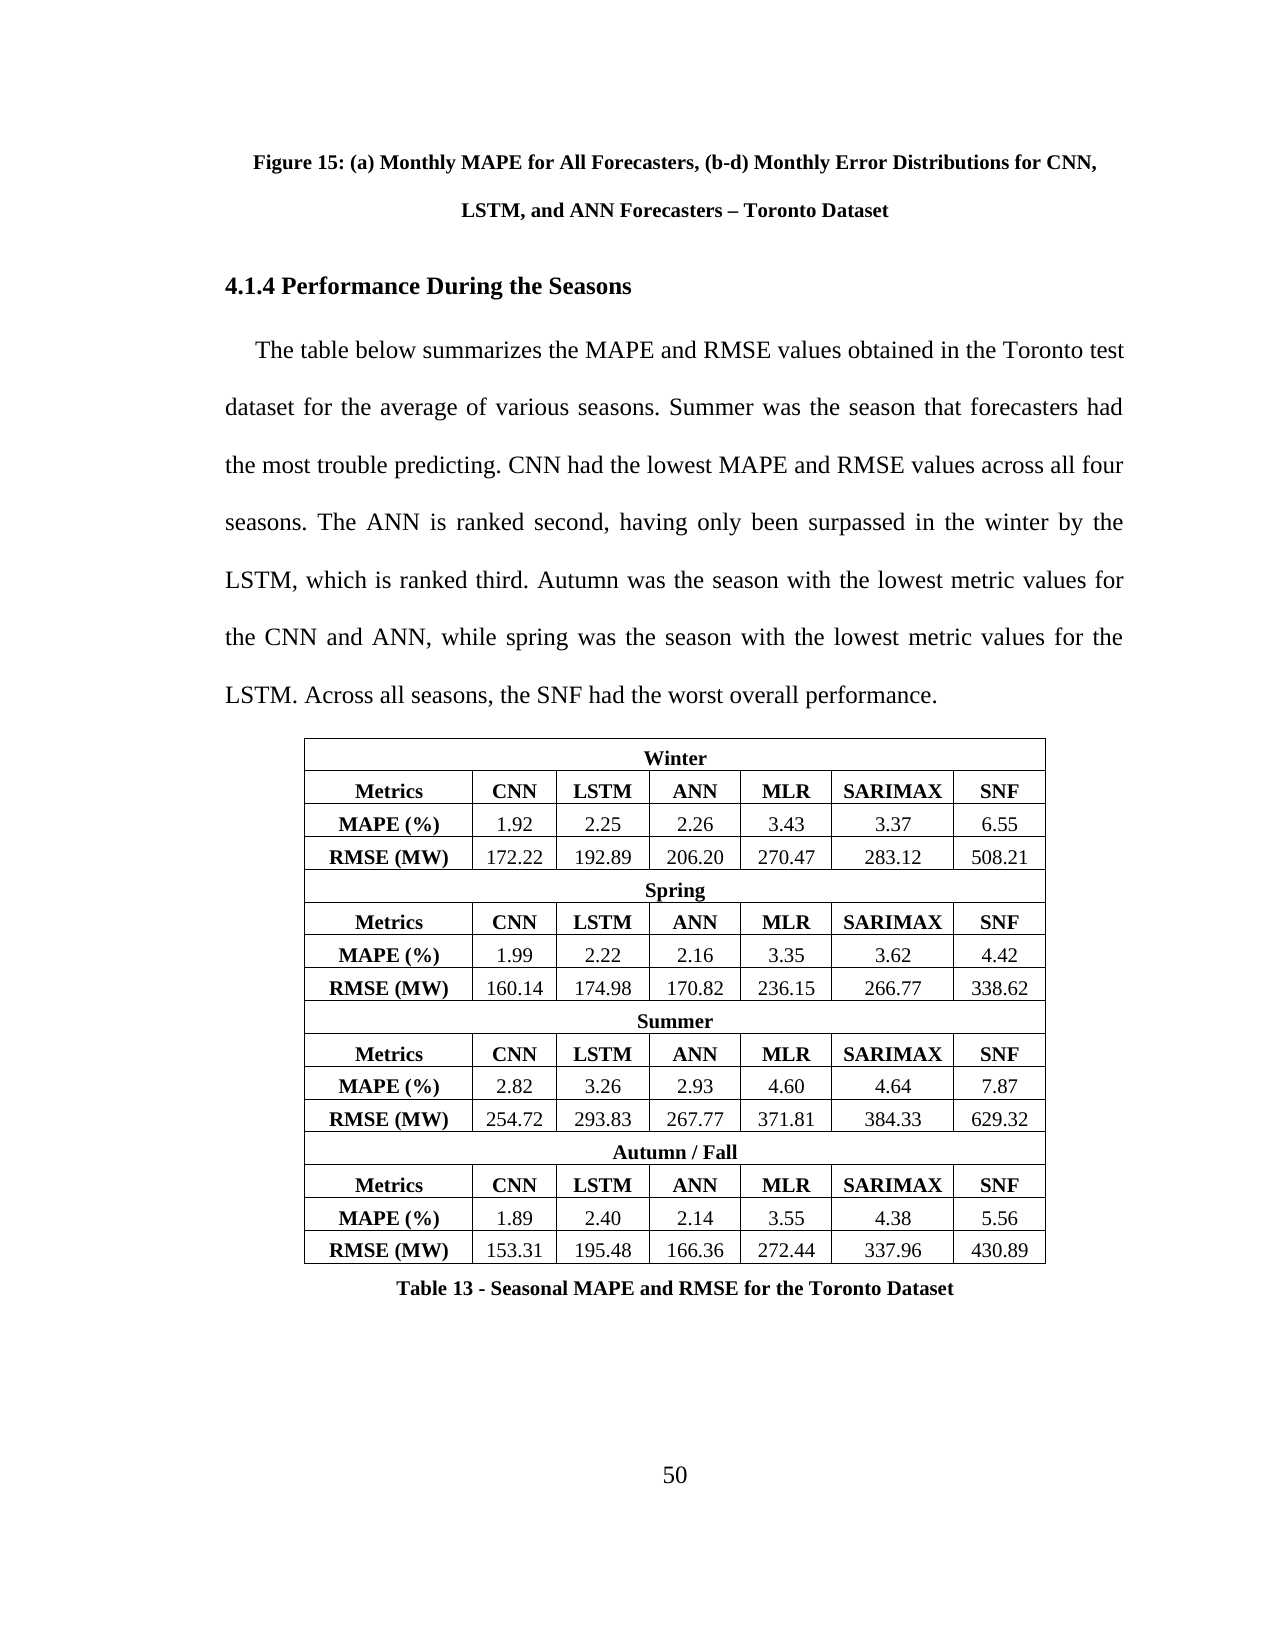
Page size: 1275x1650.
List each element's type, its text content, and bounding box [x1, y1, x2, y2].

table_cell 337.96 [832, 1231, 953, 1262]
table_cell ANN [650, 1165, 740, 1197]
table_cell 266.77 [832, 968, 953, 1000]
table_cell 3.26 [557, 1067, 649, 1098]
table_cell SNF [954, 903, 1045, 934]
table_cell RMSE (MW) [305, 837, 472, 869]
table_cell 2.16 [650, 935, 740, 967]
table_cell 153.31 [473, 1231, 556, 1262]
table_cell 160.14 [473, 968, 556, 1000]
table_cell MLR [741, 903, 831, 934]
table_cell 2.14 [650, 1198, 740, 1230]
table_cell SNF [954, 1165, 1045, 1197]
table_cell MAPE (%) [305, 935, 472, 967]
table_cell SARIMAX [832, 771, 953, 803]
table_cell MLR [741, 1034, 831, 1066]
table_cell 6.55 [954, 804, 1045, 836]
table_cell Metrics [305, 1165, 472, 1197]
table_cell Metrics [305, 903, 472, 934]
table_cell 272.44 [741, 1231, 831, 1262]
table_cell ANN [650, 1034, 740, 1066]
table_cell CNN [473, 903, 556, 934]
table_cell 2.82 [473, 1067, 556, 1098]
table_cell 174.98 [557, 968, 649, 1000]
table_cell 371.81 [741, 1100, 831, 1131]
table_cell 195.48 [557, 1231, 649, 1262]
table_cell CNN [473, 1165, 556, 1197]
table_cell 338.62 [954, 968, 1045, 1000]
table_cell 254.72 [473, 1100, 556, 1131]
table_cell Spring [305, 870, 1045, 902]
table_cell ANN [650, 771, 740, 803]
table_cell LSTM [557, 1165, 649, 1197]
table_cell RMSE (MW) [305, 968, 472, 1000]
table_cell 430.89 [954, 1231, 1045, 1262]
table_cell MAPE (%) [305, 1198, 472, 1230]
table_cell 170.82 [650, 968, 740, 1000]
table_header Winter [305, 739, 1045, 770]
table_cell 270.47 [741, 837, 831, 869]
table_cell CNN [473, 771, 556, 803]
table_cell 4.42 [954, 935, 1045, 967]
table_cell 1.92 [473, 804, 556, 836]
table_cell SARIMAX [832, 903, 953, 934]
table_cell 4.38 [832, 1198, 953, 1230]
table_cell MAPE (%) [305, 1067, 472, 1098]
table_cell RMSE (MW) [305, 1100, 472, 1131]
table_cell RMSE (MW) [305, 1231, 472, 1262]
table_cell 1.99 [473, 935, 556, 967]
table_cell 2.26 [650, 804, 740, 836]
table_cell 192.89 [557, 837, 649, 869]
table_cell 4.64 [832, 1067, 953, 1098]
table_cell 293.83 [557, 1100, 649, 1131]
table_cell 629.32 [954, 1100, 1045, 1131]
table_cell MAPE (%) [305, 804, 472, 836]
table_cell 2.22 [557, 935, 649, 967]
text Table - Seasonal MAPE and RMSE for the Toronto Dataset [225, 1276, 1125, 1300]
subtitle 4.1.4 Performance During the Seasons [225, 271, 1125, 300]
table_cell 166.36 [650, 1231, 740, 1262]
table_cell LSTM [557, 771, 649, 803]
table_cell Summer [305, 1001, 1045, 1033]
table_cell 3.43 [741, 804, 831, 836]
table_cell 172.22 [473, 837, 556, 869]
table_cell Metrics [305, 771, 472, 803]
table_cell LSTM [557, 903, 649, 934]
text The table below summarizes the MAPE and RMSE values obtained in the Toronto test dataset for the average of various seasons. Summer was the season that forecasters had the most trouble predicting. CNN had the lowest MAPE and RMSE values across all four seasons. The ANN is ranked second, having only been surpassed in the winter by the LSTM, which is ranked third. Autumn was the season with the lowest metric values for the CNN and ANN, while spring was the season with the lowest metric values for the LSTM. Across all seasons, the SNF had the worst overall performance. [225, 335, 1125, 709]
table_cell LSTM [557, 1034, 649, 1066]
table_cell 267.77 [650, 1100, 740, 1131]
table_cell Autumn / Fall [305, 1132, 1045, 1164]
table_cell 3.35 [741, 935, 831, 967]
text Figure : (a) Monthly MAPE for All Forecasters, (b-d) Monthly Error Distributions for CNN, LSTM, and ANN Forecasters – Toronto Dataset [225, 150, 1125, 222]
table_cell SNF [954, 771, 1045, 803]
table_cell MLR [741, 1165, 831, 1197]
table_cell 7.87 [954, 1067, 1045, 1098]
table_cell 1.89 [473, 1198, 556, 1230]
table_cell MLR [741, 771, 831, 803]
table_cell SNF [954, 1034, 1045, 1066]
table_cell SARIMAX [832, 1034, 953, 1066]
table_cell 5.56 [954, 1198, 1045, 1230]
table_cell Metrics [305, 1034, 472, 1066]
table_cell 2.93 [650, 1067, 740, 1098]
table_cell 384.33 [832, 1100, 953, 1131]
table_cell 4.60 [741, 1067, 831, 1098]
table_cell 206.20 [650, 837, 740, 869]
table_cell 3.37 [832, 804, 953, 836]
table_cell 2.25 [557, 804, 649, 836]
table_cell 3.62 [832, 935, 953, 967]
table_cell 283.12 [832, 837, 953, 869]
table_cell 2.40 [557, 1198, 649, 1230]
table_cell SARIMAX [832, 1165, 953, 1197]
table_cell 3.55 [741, 1198, 831, 1230]
table_cell 508.21 [954, 837, 1045, 869]
table_cell ANN [650, 903, 740, 934]
table_cell 236.15 [741, 968, 831, 1000]
table_cell CNN [473, 1034, 556, 1066]
